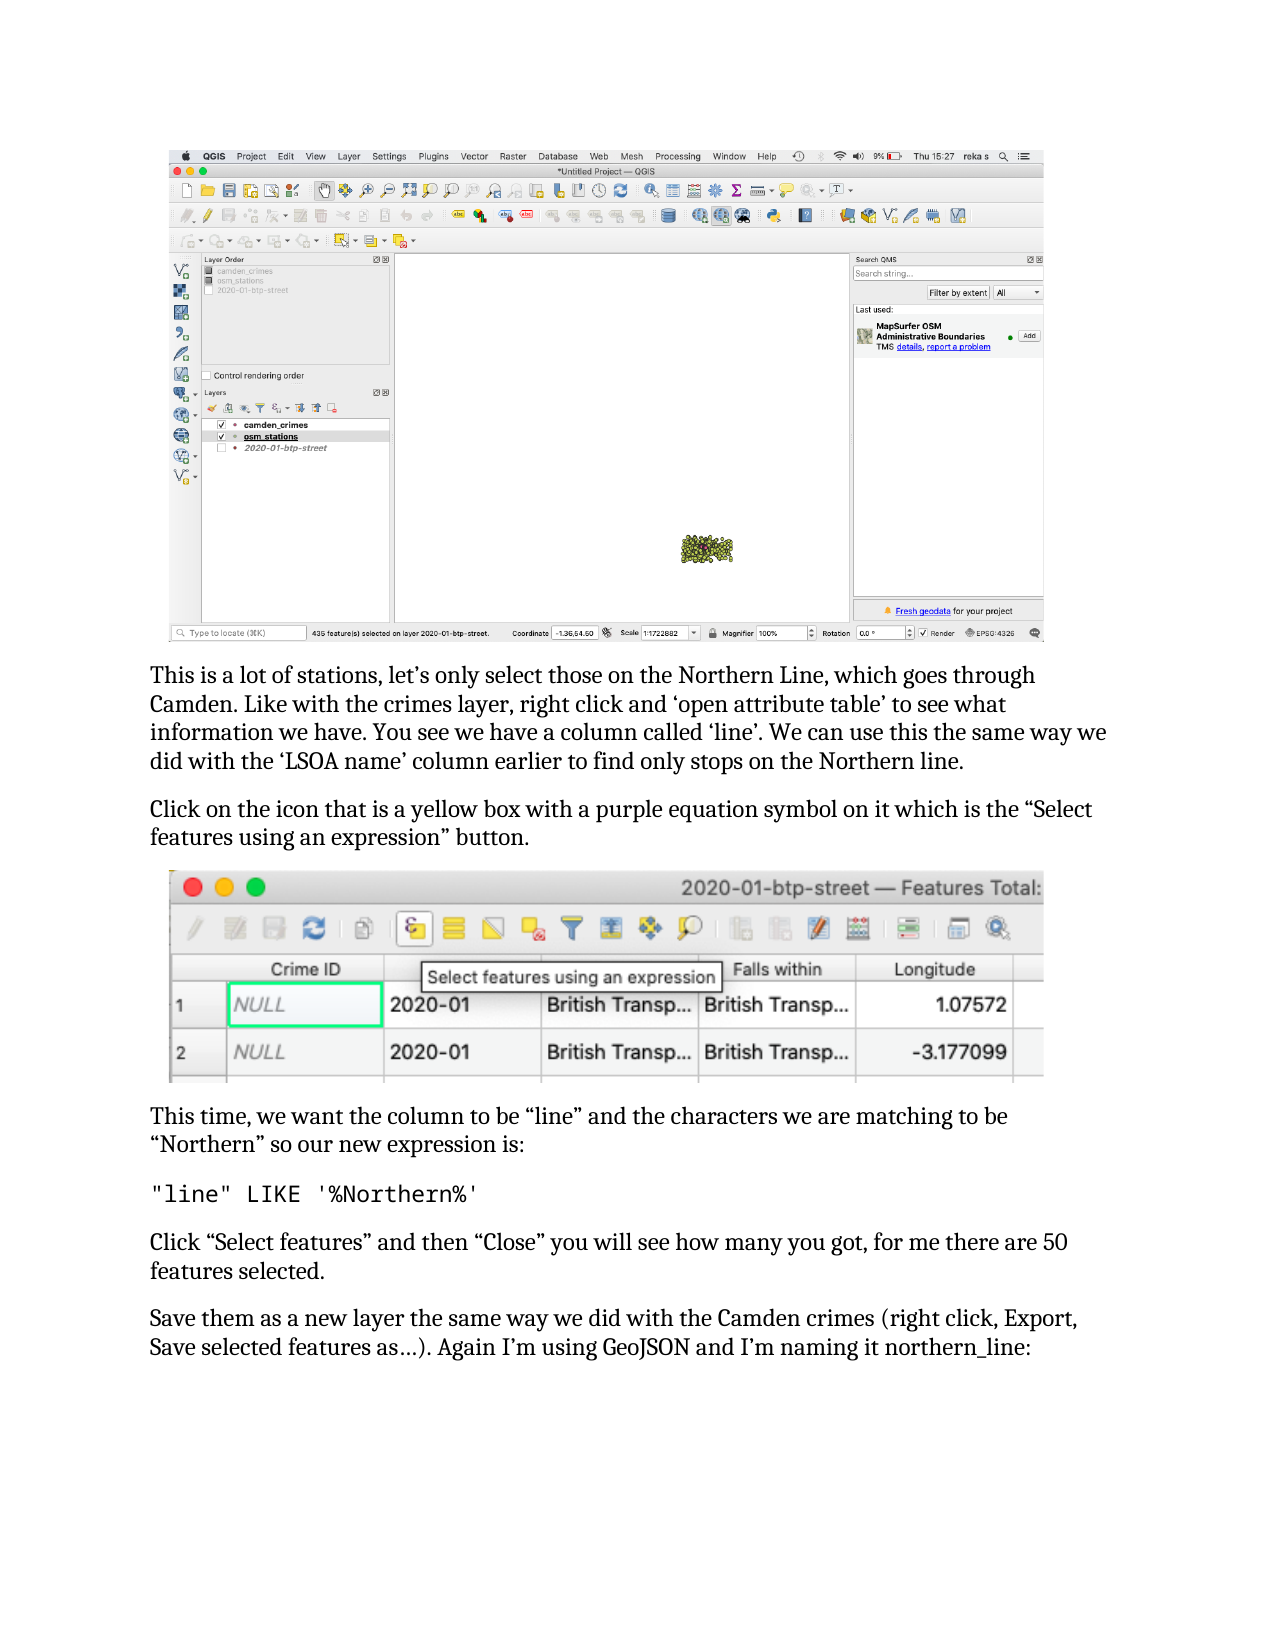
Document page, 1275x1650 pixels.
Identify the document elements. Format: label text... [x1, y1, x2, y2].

text This time, we want the column to be “line” and the characters we are matching to be “Northern” so our new expression is: [150, 1102, 1125, 1159]
text "line" LIKE '%Northern%' [150, 1178, 1125, 1209]
text Save them as a new layer the same way we did with the Camden crimes (right click, Export, Save selected features as…). Again I’m using GeoJSON and I’m naming it northern_line: [150, 1304, 1125, 1362]
picture [168, 870, 1044, 1083]
picture [168, 150, 1044, 642]
text This is a lot of stations, let’s only select those on the Northern Line, which goes through Camden. Like with the crimes layer, right click and ‘open attribute table’ to see what information we have. You see we have a column called ‘line’. We can use this the same way we did with the ‘LSOA name’ column earlier to find only stops on the Northern line. [150, 661, 1125, 776]
text Click on the icon that is a yellow box with a purple equation symbol on it which is the “Select features using an expression” button. [150, 794, 1125, 852]
text Click “Select features” and then “Close” you will see how many you got, for me there are 50 features selected. [150, 1228, 1125, 1285]
